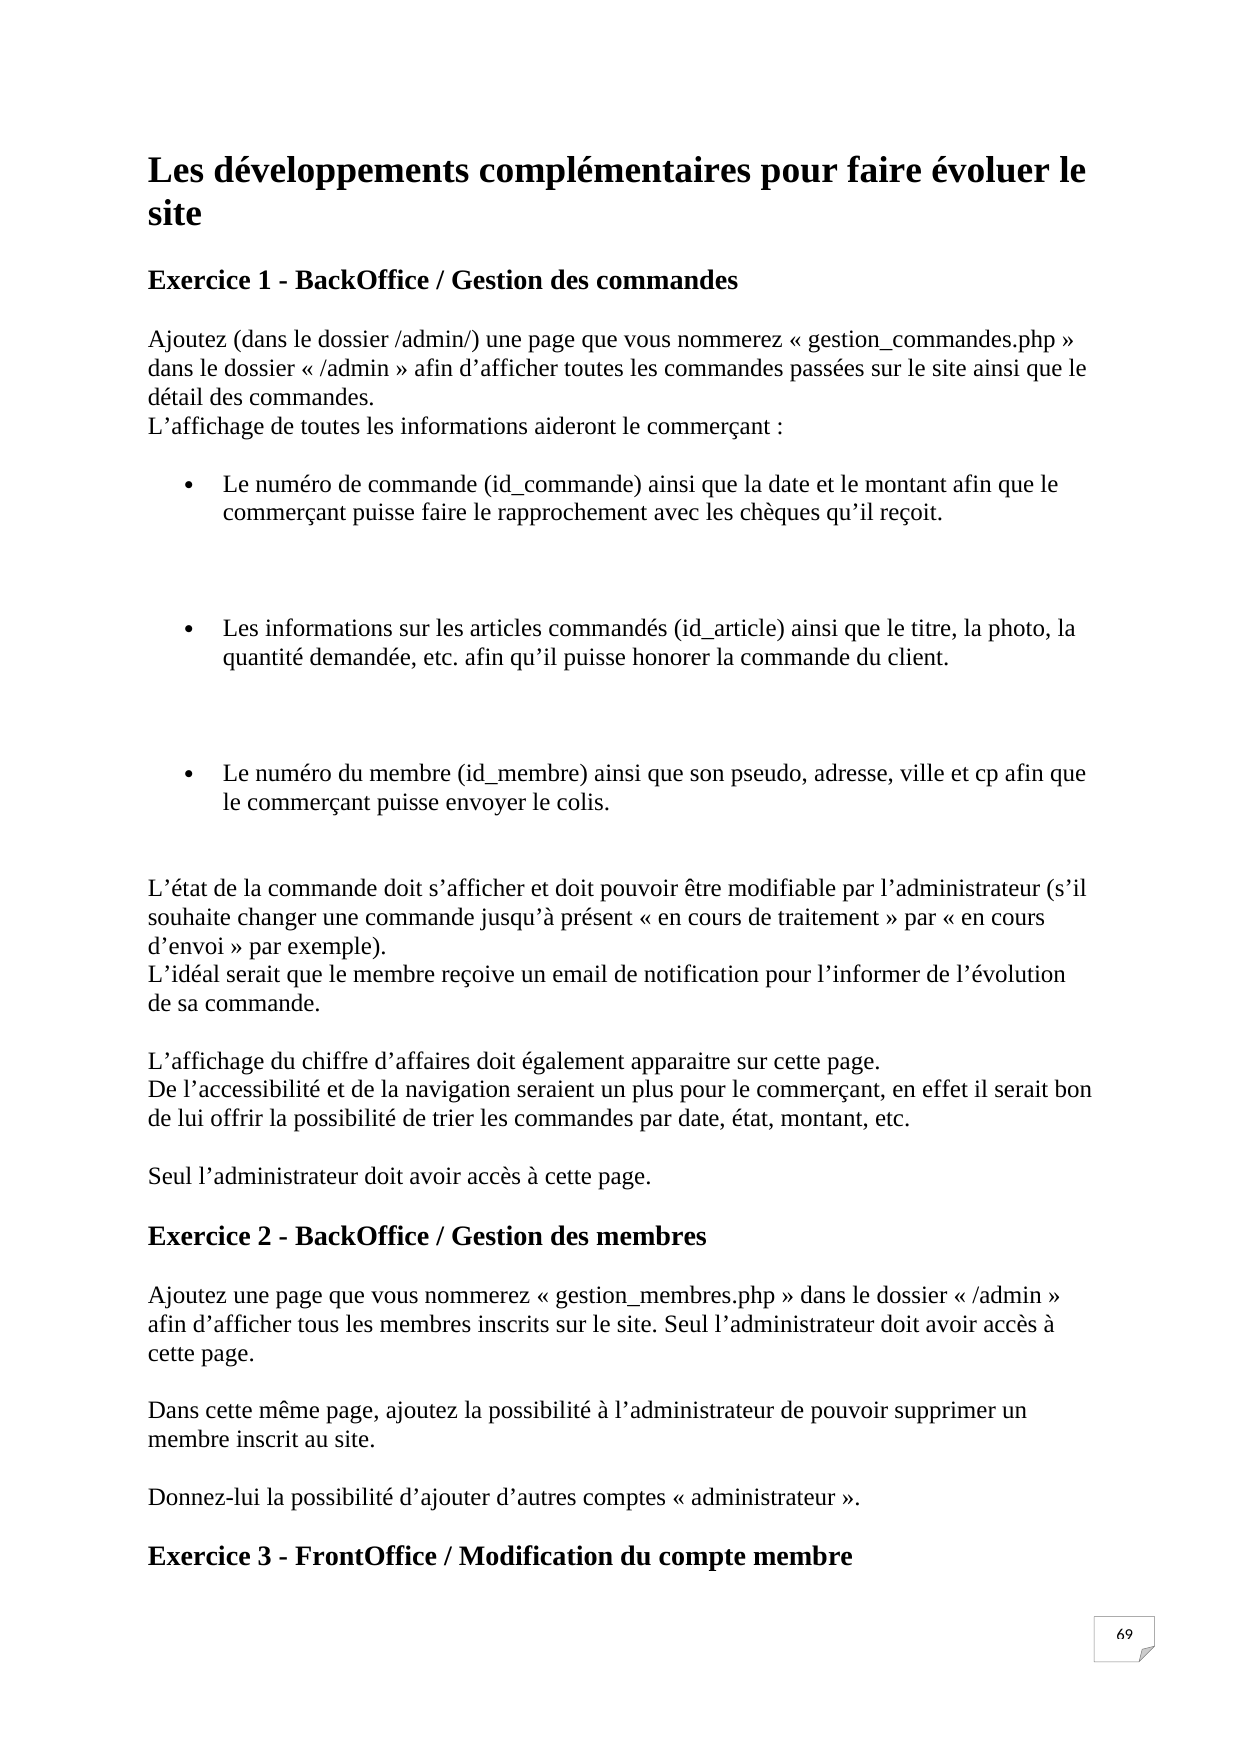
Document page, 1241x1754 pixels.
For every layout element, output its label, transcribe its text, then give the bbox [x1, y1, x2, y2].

list Le numéro du membre (id_membre) ainsi que son pseudo, adresse, ville et cp afin que le commerçant puisse envoyer le colis. [185, 758, 1093, 815]
text Les développements complémentaires pour faire évoluer le site [148, 148, 1093, 234]
text Ajoutez une page que vous nommerez « gestion_membres.php » dans le dossier « /admin » afin d’afficher tous les membres inscrits sur le site. Seul l’administrateur doit avoir accès à cette page. Dans cette même page, ajoutez la possibilité à l’administrateur de pouvoir supprimer un membre inscrit au site. Donnez-lui la possibilité d’ajouter d’autres comptes « administrateur ». [148, 1280, 1093, 1510]
list Les informations sur les articles commandés (id_article) ainsi que le titre, la photo, la quantité demandée, etc. afin qu’il puisse honorer la commande du client. [185, 613, 1093, 671]
text Ajoutez (dans le dossier /admin/) une page que vous nommerez « gestion_commandes.php » dans le dossier « /admin » afin d’afficher toutes les commandes passées sur le site ainsi que le détail des commandes. L’affichage de toutes les informations aideront le commerçant : [148, 324, 1093, 439]
list Le numéro de commande (id_commande) ainsi que la date et le montant afin que le commerçant puisse faire le rapprochement avec les chèques qu’il reçoit. [185, 469, 1093, 526]
text Exercice 1 - BackOffice / Gestion des commandes [148, 263, 1093, 295]
text Exercice 3 - FrontOffice / Modification du compte membre [148, 1539, 1093, 1572]
text Exercice 2 - BackOffice / Gestion des membres [148, 1219, 1093, 1251]
text L’état de la commande doit s’afficher et doit pouvoir être modifiable par l’administrateur (s’il souhaite changer une commande jusqu’à présent « en cours de traitement » par « en cours d’envoi » par exemple). L’idéal serait que le membre reçoive un email de notification pour l’informer de l’évolution de sa commande. L’affichage du chiffre d’affaires doit également apparaitre sur cette page. De l’accessibilité et de la navigation seraient un plus pour le commerçant, en effet il serait bon de lui offrir la possibilité de trier les commandes par date, état, montant, etc. Seul l’administrateur doit avoir accès à cette page. [148, 873, 1093, 1189]
